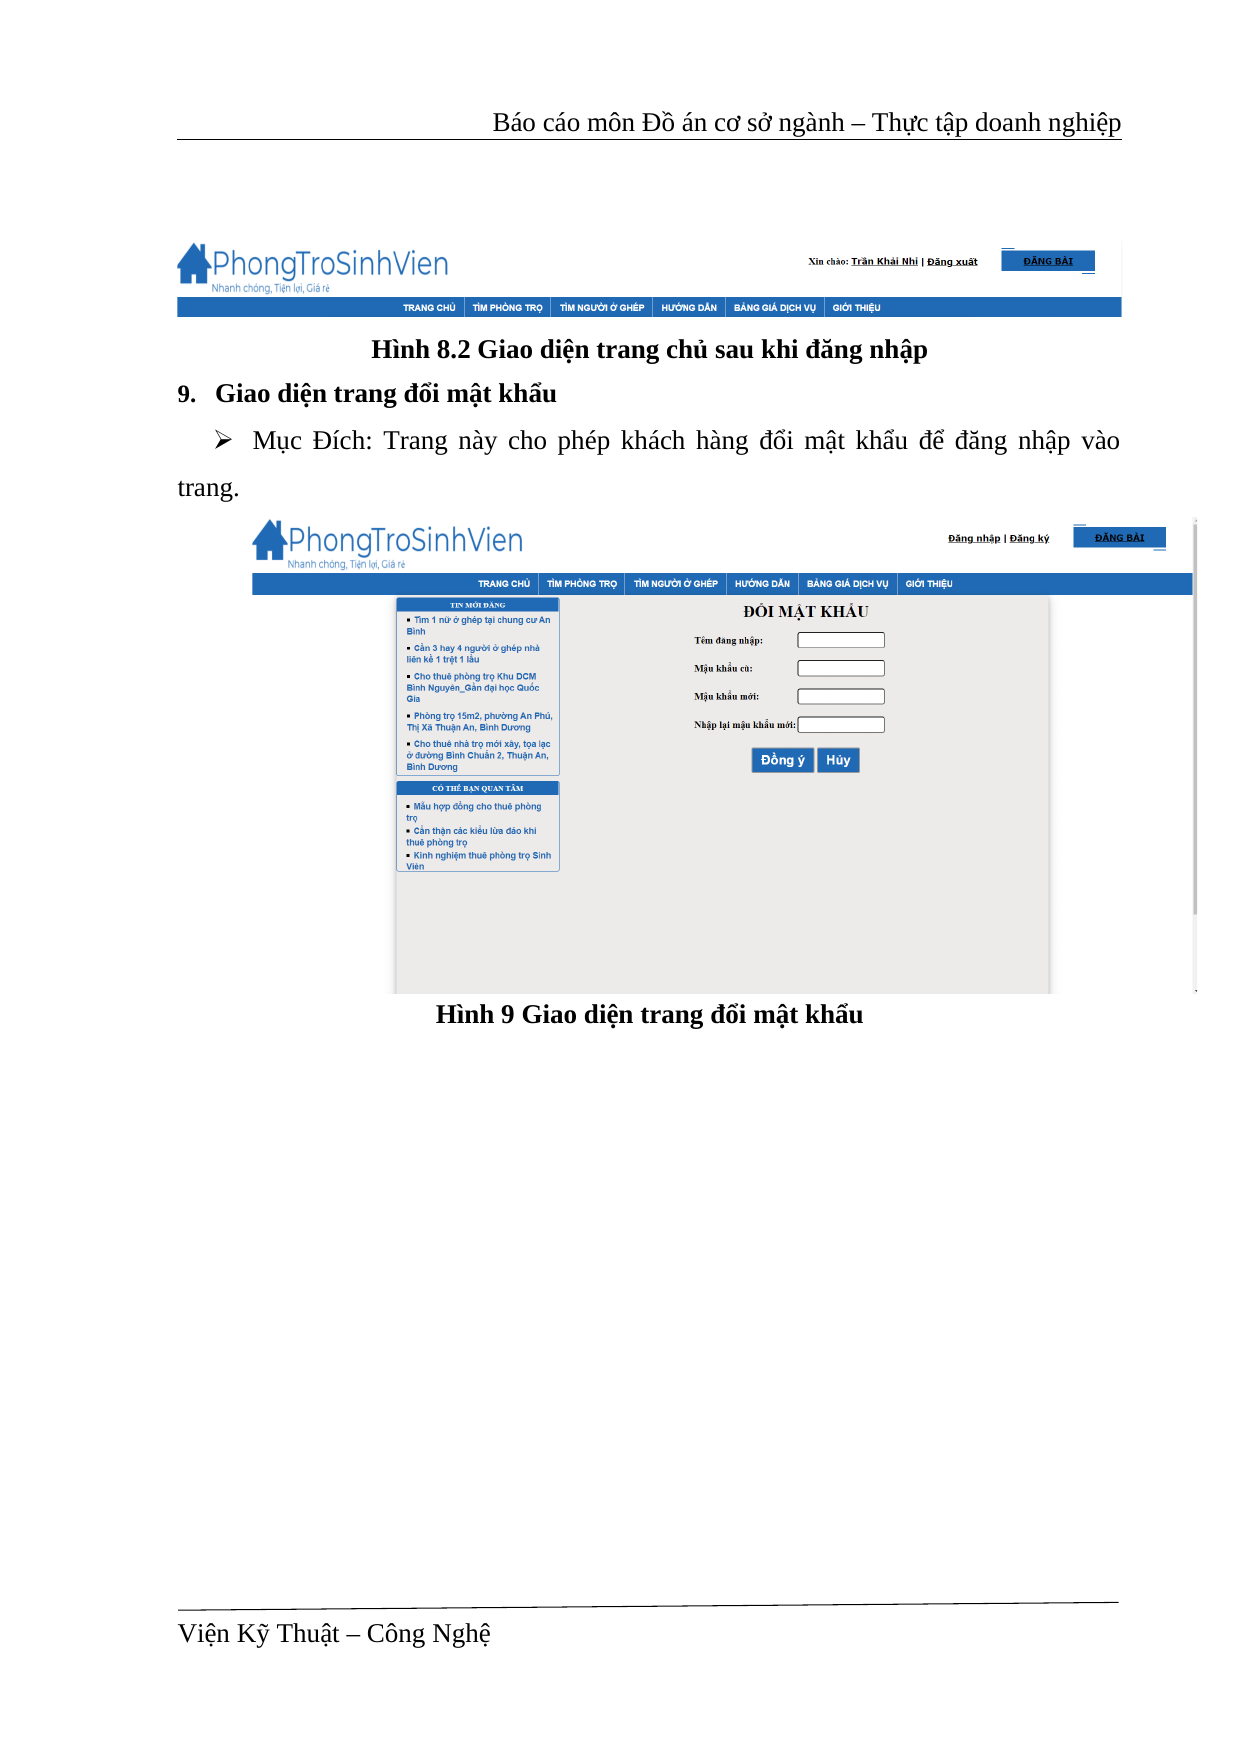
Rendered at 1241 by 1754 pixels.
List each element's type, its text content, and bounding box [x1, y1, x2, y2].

picture [252, 517, 1198, 994]
text Hình 8.2 Giao diện trang chủ sau khi đăng nhập [177, 333, 1122, 365]
text Hình 9 Giao diện trang đổi mật khẩu [177, 998, 1122, 1029]
picture [177, 241, 1123, 317]
list Mục Đích: Trang này cho phép khách hàng đổi mật khẩu để đăng nhập vào trang. [177, 424, 1122, 502]
subtitle Giao diện trang đổi mật khẩu [177, 377, 1122, 408]
